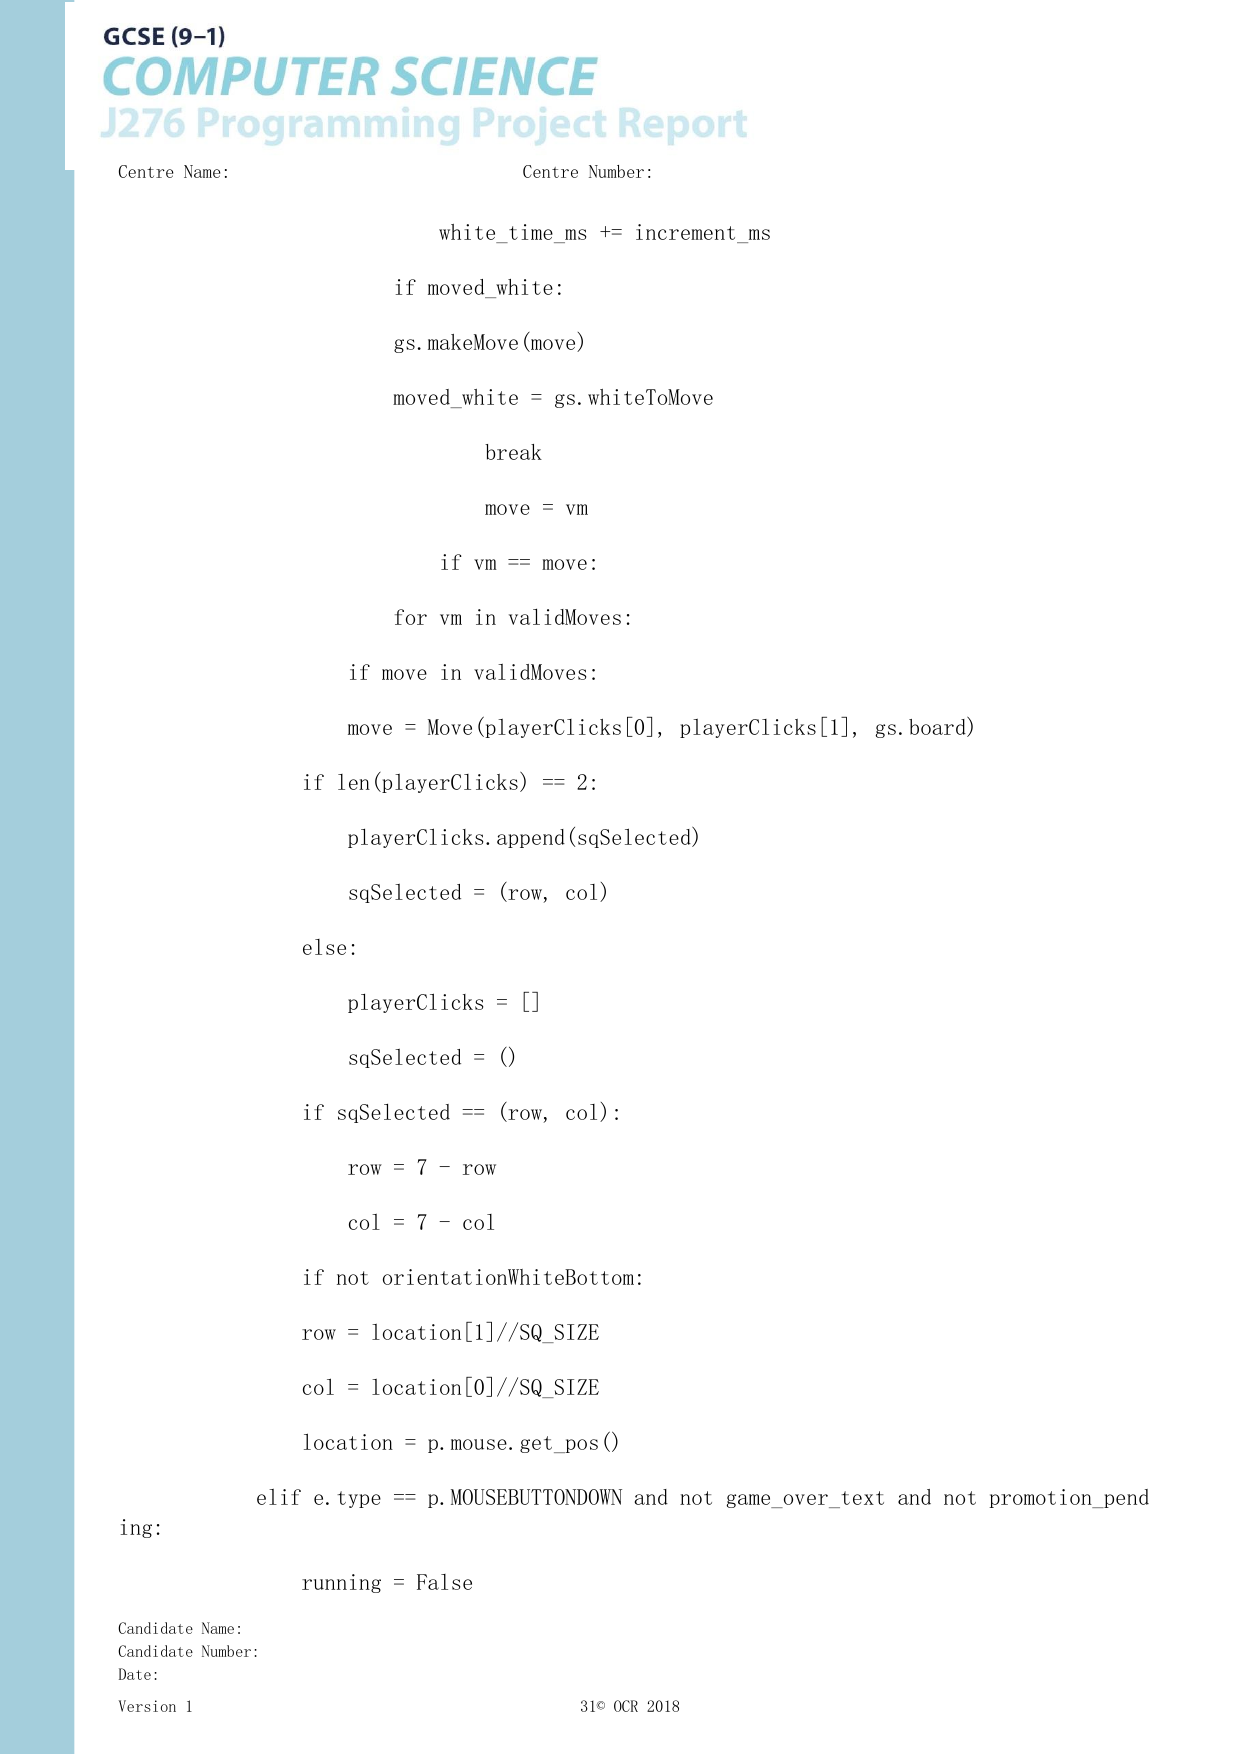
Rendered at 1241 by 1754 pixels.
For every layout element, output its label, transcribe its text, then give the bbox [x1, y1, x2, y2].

picture [65, 2, 1240, 170]
text sqSelected = () [118, 1042, 1152, 1068]
text playerClicks = [] [118, 987, 1152, 1013]
text sqSelected = (row, col) [118, 877, 1152, 903]
text playerClicks.append(sqSelected) [118, 822, 1152, 848]
text col = location[0]//SQ_SIZE [118, 1372, 1152, 1398]
text col = 7 - col [118, 1207, 1152, 1233]
text move = Move(playerClicks[0], playerClicks[1], gs.board) [118, 712, 1152, 738]
text break [118, 437, 1152, 463]
text running = False [118, 1567, 1152, 1593]
text if moved_white: [118, 272, 1152, 298]
text if vm == move: [118, 547, 1152, 573]
text move = vm [118, 492, 1152, 518]
text if move in validMoves: [118, 657, 1152, 683]
text else: [118, 932, 1152, 958]
text if not orientationWhiteBottom: [118, 1262, 1152, 1288]
text location = p.mouse.get_pos() [118, 1427, 1152, 1453]
text if sqSelected == (row, col): [118, 1097, 1152, 1123]
text for vm in validMoves: [118, 602, 1152, 628]
text white_time_ms += increment_ms [118, 217, 1152, 243]
text moved_white = gs.whiteToMove [118, 382, 1152, 408]
text row = 7 - row [118, 1152, 1152, 1178]
text gs.makeMove(move) [118, 327, 1152, 353]
text row = location[1]//SQ_SIZE [118, 1317, 1152, 1343]
text elif e.type == p.MOUSEBUTTONDOWN and not game_over_text and not promotion_pending: [118, 1482, 1152, 1538]
text if len(playerClicks) == 2: [118, 767, 1152, 793]
